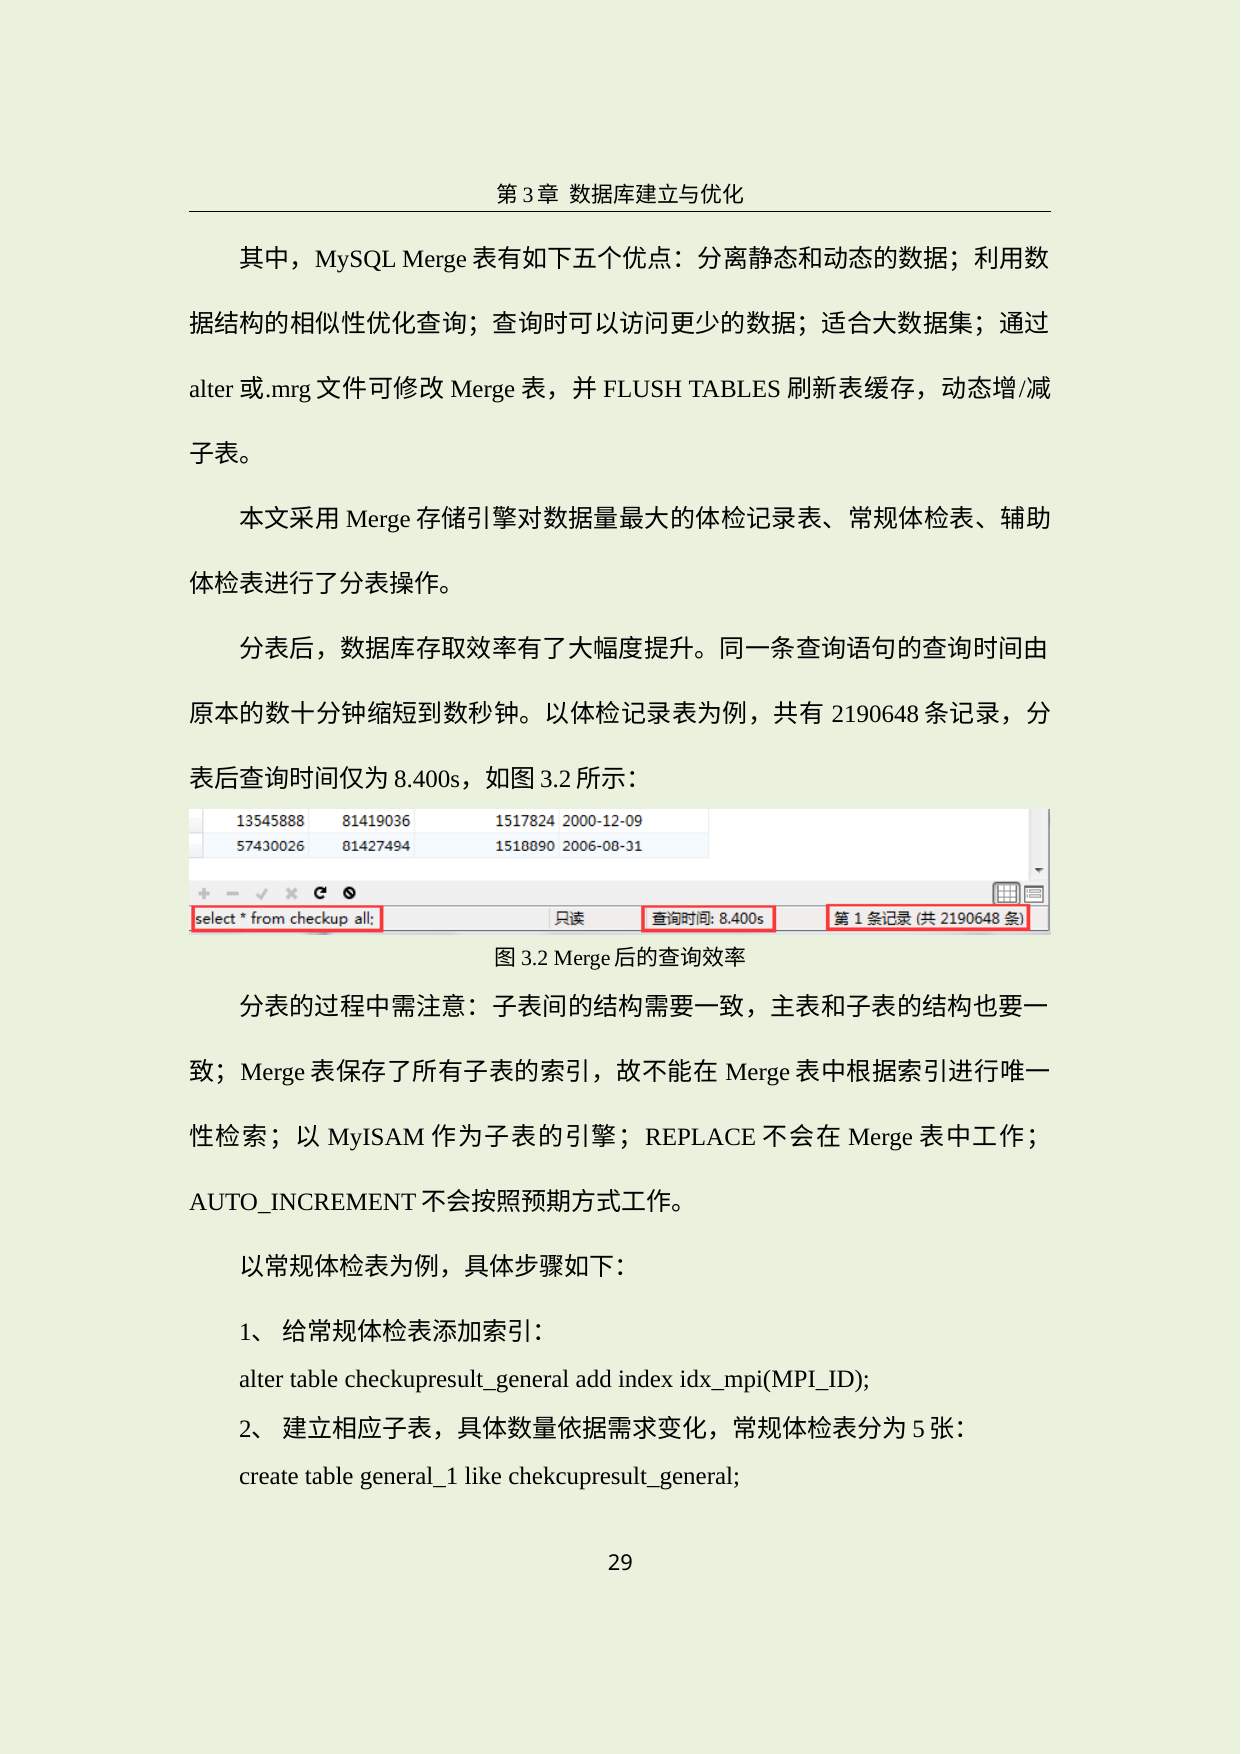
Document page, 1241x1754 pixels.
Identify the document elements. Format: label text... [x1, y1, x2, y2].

text alter table checkupresult_general add index idx_mpi(MPI_ID); [189, 1362, 1051, 1394]
text 图3.2 Merge后的查询效率 [189, 939, 1051, 972]
text 本文采用Merge存储引擎对数据量最大的体检记录表、常规体检表、辅助体检表进行了分表操作。 [189, 484, 1051, 614]
text 1、 给常规体检表添加索引： [189, 1297, 1051, 1362]
text 分表后，数据库存取效率有了大幅度提升。同一条查询语句的查询时间由原本的数十分钟缩短到数秒钟。以体检记录表为例，共有2190648条记录，分表后查询时间仅为8.400s，如图3.2所示： [189, 614, 1051, 809]
text create table general_1 like chekcupresult_general; [189, 1459, 1051, 1492]
picture [189, 809, 1051, 935]
text 其中，MySQL Merge表有如下五个优点：分离静态和动态的数据；利用数据结构的相似性优化查询；查询时可以访问更少的数据；适合大数据集；通过alter或.mrg文件可修改Merge表，并FLUSH TABLES刷新表缓存，动态增/减子表。 [189, 224, 1051, 484]
text 2、 建立相应子表，具体数量依据需求变化，常规体检表分为5张： [189, 1394, 1051, 1459]
text 以常规体检表为例，具体步骤如下： [189, 1232, 1051, 1297]
text 分表的过程中需注意：子表间的结构需要一致，主表和子表的结构也要一致；Merge表保存了所有子表的索引，故不能在Merge表中根据索引进行唯一性检索；以MyISAM作为子表的引擎；REPLACE不会在Merge表中工作；AUTO_INCREMENT不会按照预期方式工作。 [189, 972, 1051, 1232]
